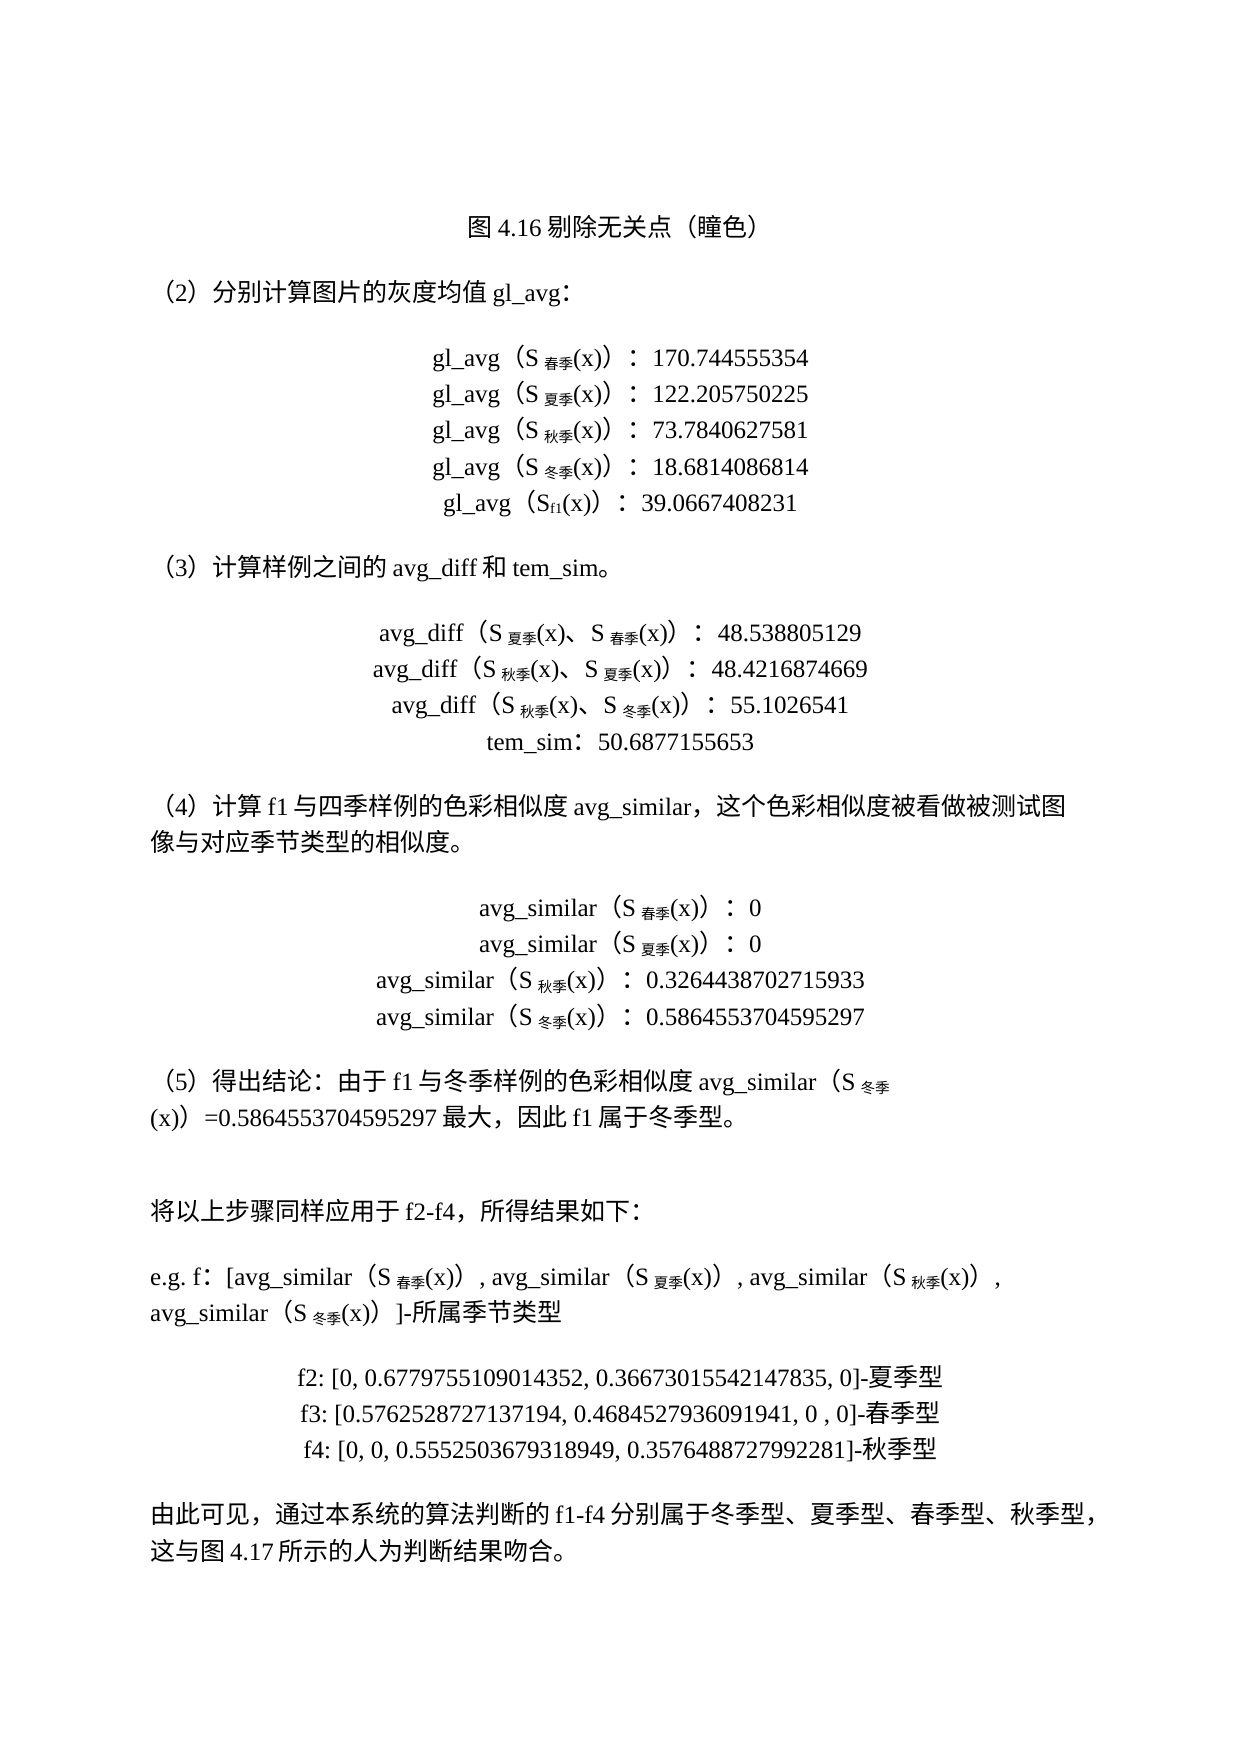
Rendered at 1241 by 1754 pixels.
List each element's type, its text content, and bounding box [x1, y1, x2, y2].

text avg_similar（S冬季(x)）：0.5864553704595297 [150, 996, 1090, 1032]
text 由此可见，通过本系统的算法判断的f1-f4分别属于冬季型、夏季型、春季型、秋季型，这与图4.17所示的人为判断结果吻合。 [150, 1495, 1090, 1567]
text avg_similar（S秋季(x)）：0.3264438702715933 [150, 960, 1090, 996]
text （3）计算样例之间的avg_diff和tem_sim。 [150, 547, 1090, 584]
text avg_diff（S秋季(x)、S冬季(x)）：55.1026541 [150, 685, 1090, 721]
text 图4.16 剔除无关点（瞳色） [150, 207, 1090, 244]
text gl_avg（Sf1(x)）：39.0667408231 [150, 482, 1090, 519]
text gl_avg（S夏季(x)）：122.205750225 [150, 374, 1090, 410]
text f3: [0.5762528727137194, 0.4684527936091941, 0 , 0]-春季型 [150, 1394, 1090, 1430]
text tem_sim：50.6877155653 [150, 721, 1090, 757]
text avg_diff（S夏季(x)、S春季(x)）：48.538805129 [150, 612, 1090, 649]
text gl_avg（S春季(x)）：170.744555354 [150, 337, 1090, 374]
text f2: [0, 0.6779755109014352, 0.36673015542147835, 0]-夏季型 [150, 1357, 1090, 1394]
text gl_avg（S秋季(x)）：73.7840627581 [150, 410, 1090, 446]
text gl_avg（S冬季(x)）：18.6814086814 [150, 446, 1090, 482]
text （5）得出结论：由于f1与冬季样例的色彩相似度avg_similar（S冬季(x)）=0.5864553704595297最大，因此f1属于冬季型。 [150, 1061, 1090, 1134]
text （4）计算f1与四季样例的色彩相似度avg_similar，这个色彩相似度被看做被测试图像与对应季节类型的相似度。 [150, 786, 1090, 859]
text 将以上步骤同样应用于f2-f4，所得结果如下： [150, 1191, 1090, 1227]
text e.g. f：[avg_similar（S春季(x)）, avg_similar（S夏季(x)）, avg_similar（S秋季(x)）, avg_similar（S冬季(x)）]-所属季节类型 [150, 1256, 1090, 1329]
text avg_similar（S夏季(x)）：0 [150, 924, 1090, 960]
text avg_diff（S秋季(x)、S夏季(x)）：48.4216874669 [150, 649, 1090, 685]
text （2）分别计算图片的灰度均值gl_avg： [150, 272, 1090, 309]
text avg_similar（S春季(x)）：0 [150, 887, 1090, 924]
text f4: [0, 0, 0.5552503679318949, 0.3576488727992281]-秋季型 [150, 1430, 1090, 1466]
